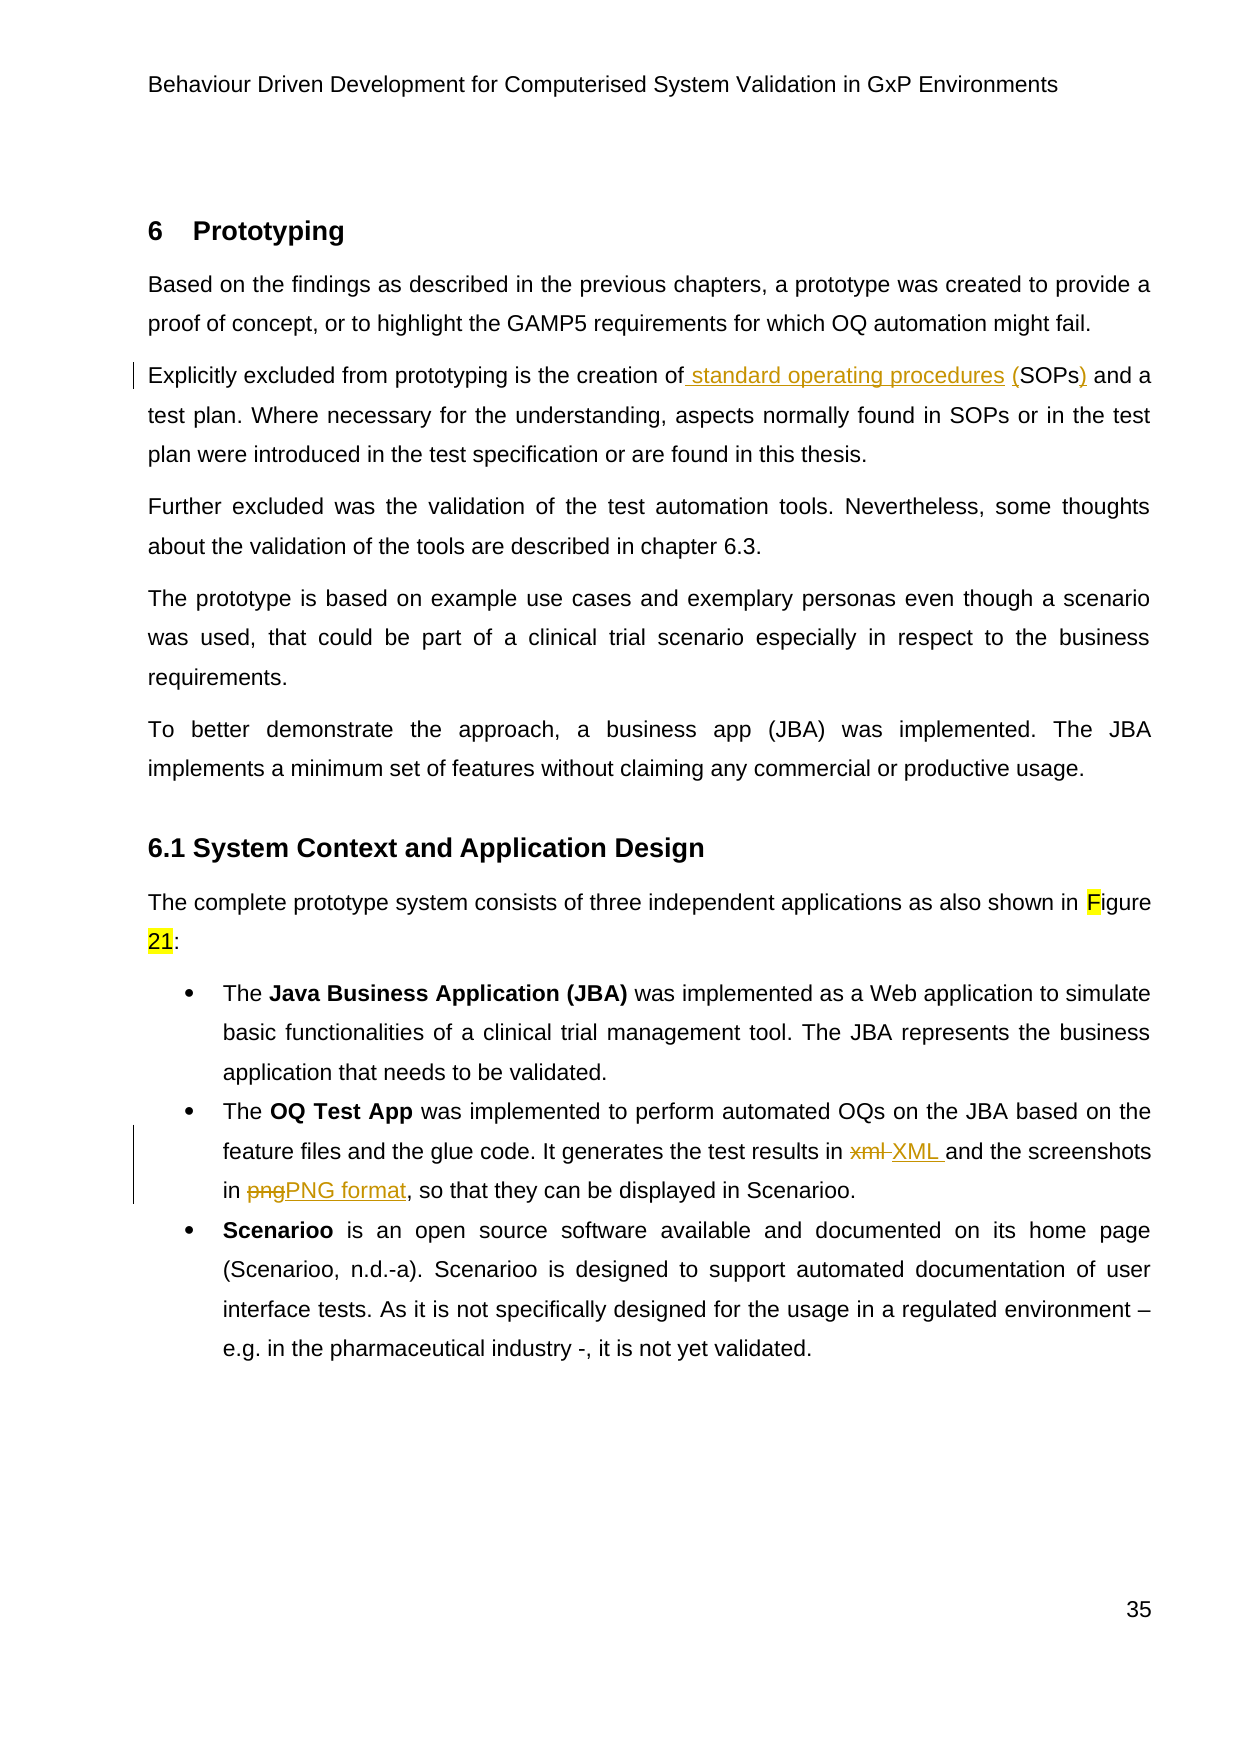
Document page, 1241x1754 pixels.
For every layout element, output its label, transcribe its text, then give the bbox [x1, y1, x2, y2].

text The prototype is based on example use cases and exemplary personas even though a scenario was used, that could be part of a clinical trial scenario especially in respect to the business requirements. [148, 585, 1152, 690]
list Scenarioo is an open source software available and documented on its home page (Scenarioo, n.d.-a). Scenarioo is designed to support automated documentation of user interface tests. As it is not specifically designed for the usage in a regulated environment – e.g. in the pharmaceutical industry -, it is not yet validated. [185, 1217, 1152, 1362]
list The OQ Test App was implemented to perform automated OQs on the JBA based on the feature files and the glue code. It generates the test results in and the screenshots in , so that they can be displayed in Scenarioo. [185, 1098, 1152, 1204]
text To better demonstrate the approach, a business app (JBA) was implemented. The JBA implements a minimum set of features without claiming any commercial or productive usage. [148, 716, 1152, 782]
list The Java Business Application (JBA) was implemented as a Web application to simulate basic functionalities of a clinical trial management tool. The JBA represents the business application that needs to be validated. [185, 980, 1152, 1085]
text Based on the findings as described in the previous chapters, a prototype was created to provide a proof of concept, or to highlight the GAMP5 requirements for which OQ automation might fail. [148, 271, 1152, 337]
subtitle Prototyping [148, 215, 1152, 246]
text Further excluded was the validation of the test automation tools. Nevertheless, some thoughts about the validation of the tools are described in chapter 6.3. [148, 493, 1152, 559]
text The complete prototype system consists of three independent applications as also shown in Figure 21: [148, 888, 1152, 954]
subtitle System Context and Application Design [148, 832, 1152, 863]
text Explicitly excluded from prototyping is the creation of SOPs and a test plan. Where necessary for the understanding, aspects normally found in SOPs or in the test plan were introduced in the test specification or are found in this thesis. [148, 362, 1152, 468]
